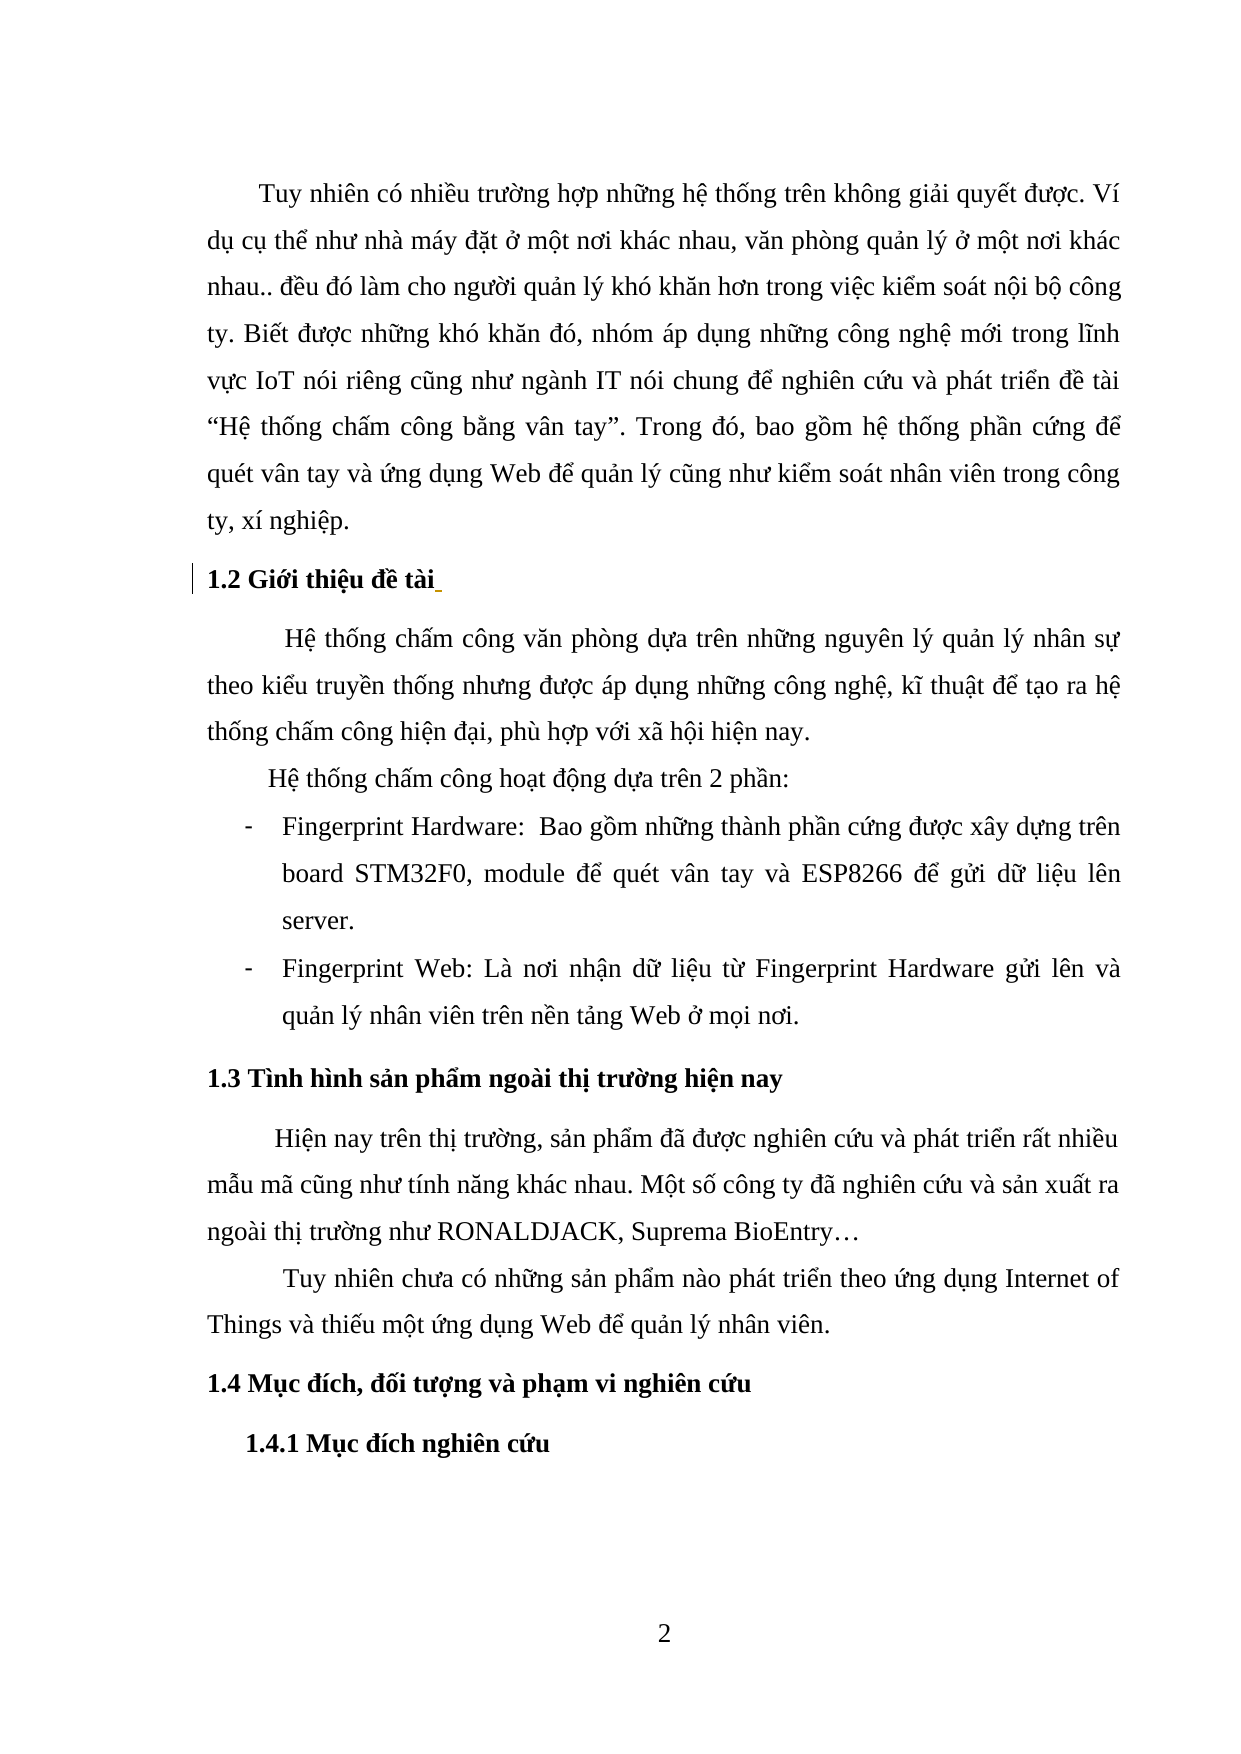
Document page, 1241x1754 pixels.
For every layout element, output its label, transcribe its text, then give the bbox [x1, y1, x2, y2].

subtitle 1.4.1 Mục đích nghiên cứu [245, 1427, 1122, 1458]
text Tuy nhiên có nhiều trường hợp những hệ thống trên không giải quyết được. Ví dụ cụ thể như nhà máy đặt ở một nơi khác nhau, văn phòng quản lý ở một nơi khác nhau.. đều đó làm cho người quản lý khó khăn hơn trong việc kiểm soát nội bộ công ty. Biết được những khó khăn đó, nhóm áp dụng những công nghệ mới trong lĩnh vực IoT nói riêng cũng như ngành IT nói chung để nghiên cứu và phát triển đề tài “Hệ thống chấm công bằng vân tay”. Trong đó, bao gồm hệ thống phần cứng để quét vân tay và ứng dụng Web để quản lý cũng như kiểm soát nhân viên trong công ty, xí nghiệp. [207, 177, 1122, 535]
list Fingerprint Web: Là nơi nhận dữ liệu từ Fingerprint Hardware gửi lên và quản lý nhân viên trên nền tảng Web ở mọi nơi. [244, 951, 1122, 1030]
text Hệ thống chấm công văn phòng dựa trên những nguyên lý quản lý nhân sự theo kiểu truyền thống nhưng được áp dụng những công nghệ, kĩ thuật để tạo ra hệ thống chấm công hiện đại, phù hợp với xã hội hiện nay. [207, 622, 1122, 747]
list Fingerprint Hardware: Bao gồm những thành phần cứng được xây dựng trên board STM32F0, module để quét vân tay và ESP8266 để gửi dữ liệu lên server. [244, 809, 1122, 935]
subtitle 1.2 Giới thiệu đề tài [207, 563, 1122, 594]
text Hiện nay trên thị trường, sản phẩm đã được nghiên cứu và phát triển rất nhiều mẫu mã cũng như tính năng khác nhau. Một số công ty đã nghiên cứu và sản xuất ra ngoài thị trường như RONALDJACK, Suprema BioEntry… [207, 1122, 1122, 1246]
subtitle 1.3 Tình hình sản phẩm ngoài thị trường hiện nay [207, 1063, 1122, 1094]
text Tuy nhiên chưa có những sản phẩm nào phát triển theo ứng dụng Internet of Things và thiếu một ứng dụng Web để quản lý nhân viên. [207, 1262, 1122, 1339]
text Hệ thống chấm công hoạt động dựa trên 2 phần: [207, 762, 1122, 793]
subtitle 1.4 Mục đích, đối tượng và phạm vi nghiên cứu [207, 1368, 1122, 1399]
